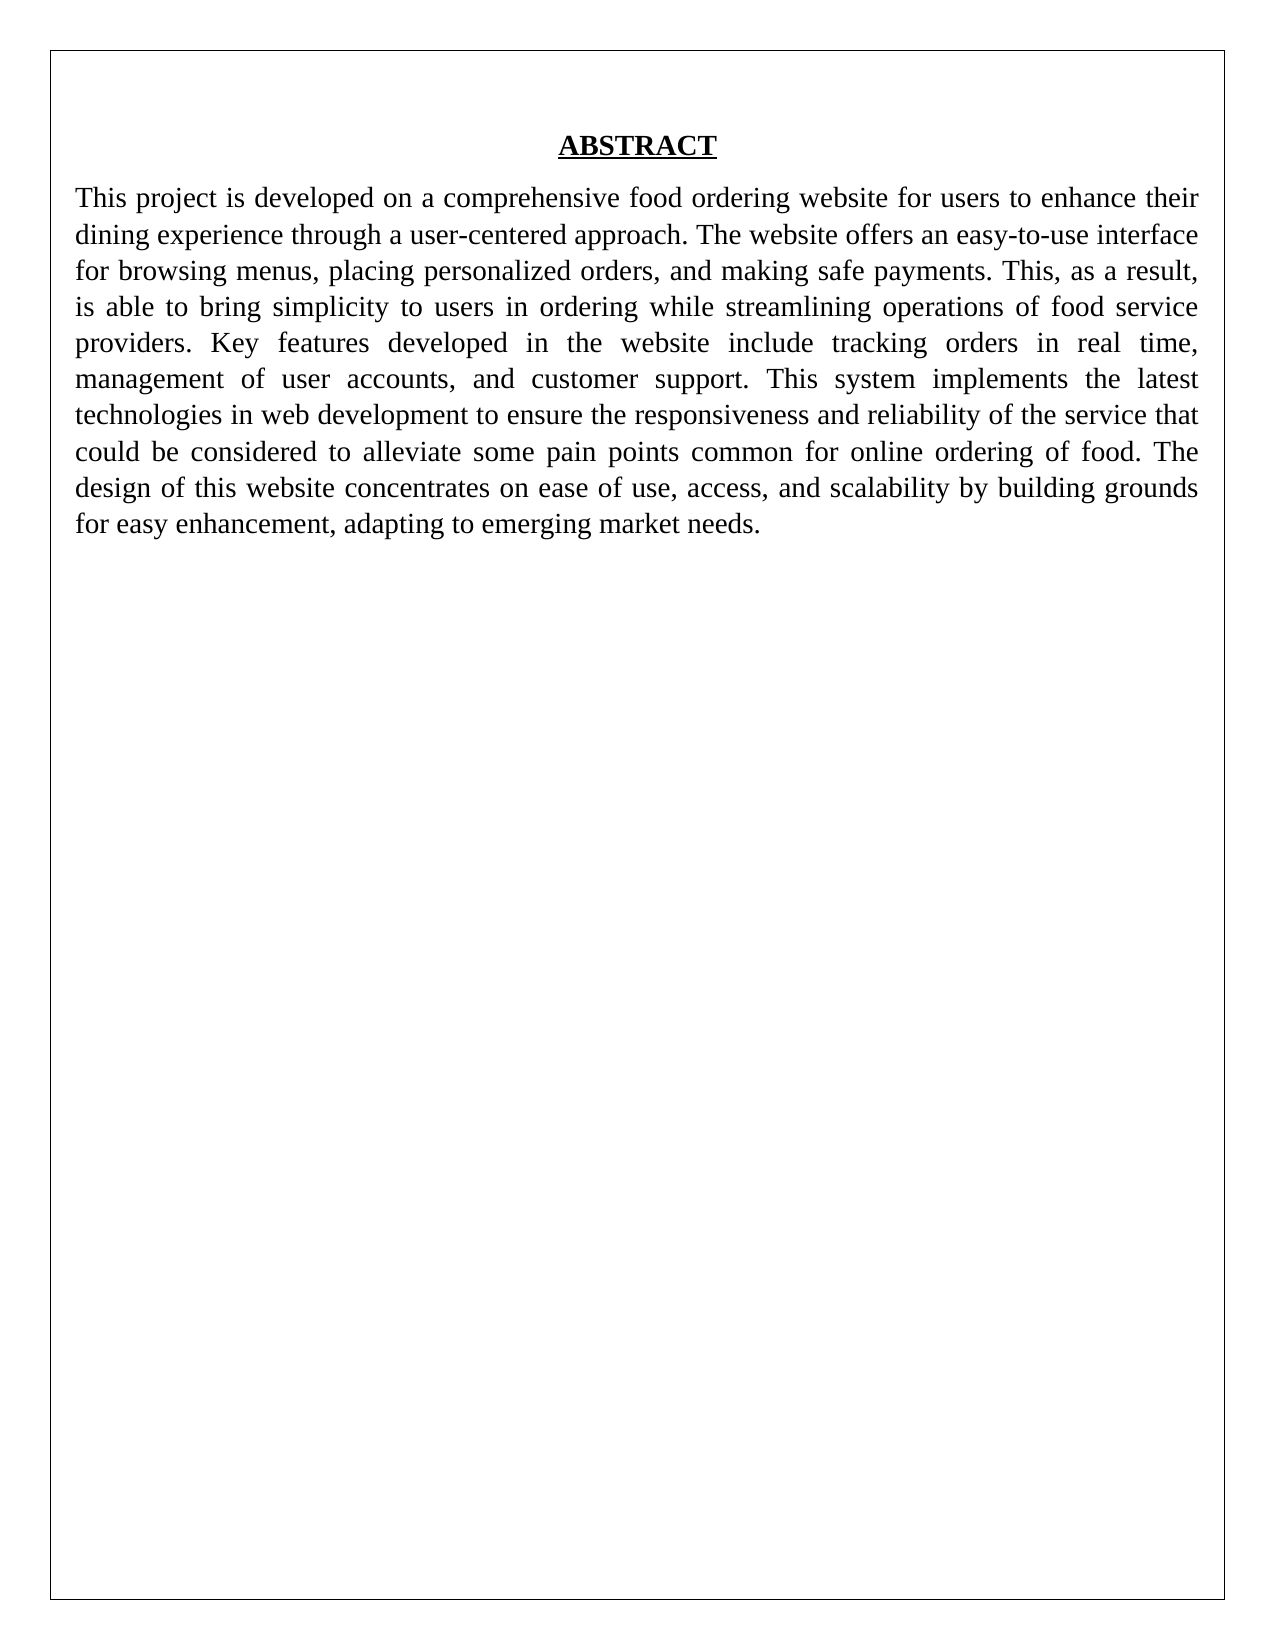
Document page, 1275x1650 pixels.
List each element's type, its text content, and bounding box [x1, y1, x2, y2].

text This project is developed on a comprehensive food ordering website for users to enhance their dining experience through a user-centered approach. The website offers an easy-to-use interface for browsing menus, placing personalized orders, and making safe payments. This, as a result, is able to bring simplicity to users in ordering while streamlining operations of food service providers. Key features developed in the website include tracking orders in real time, management of user accounts, and customer support. This system implements the latest technologies in web development to ensure the responsiveness and reliability of the service that could be considered to alleviate some pain points common for online ordering of food. The design of this website concentrates on ease of use, access, and scalability by building grounds for easy enhancement, adapting to emerging market needs. [75, 181, 1200, 539]
text ABSTRACT [75, 128, 1200, 161]
